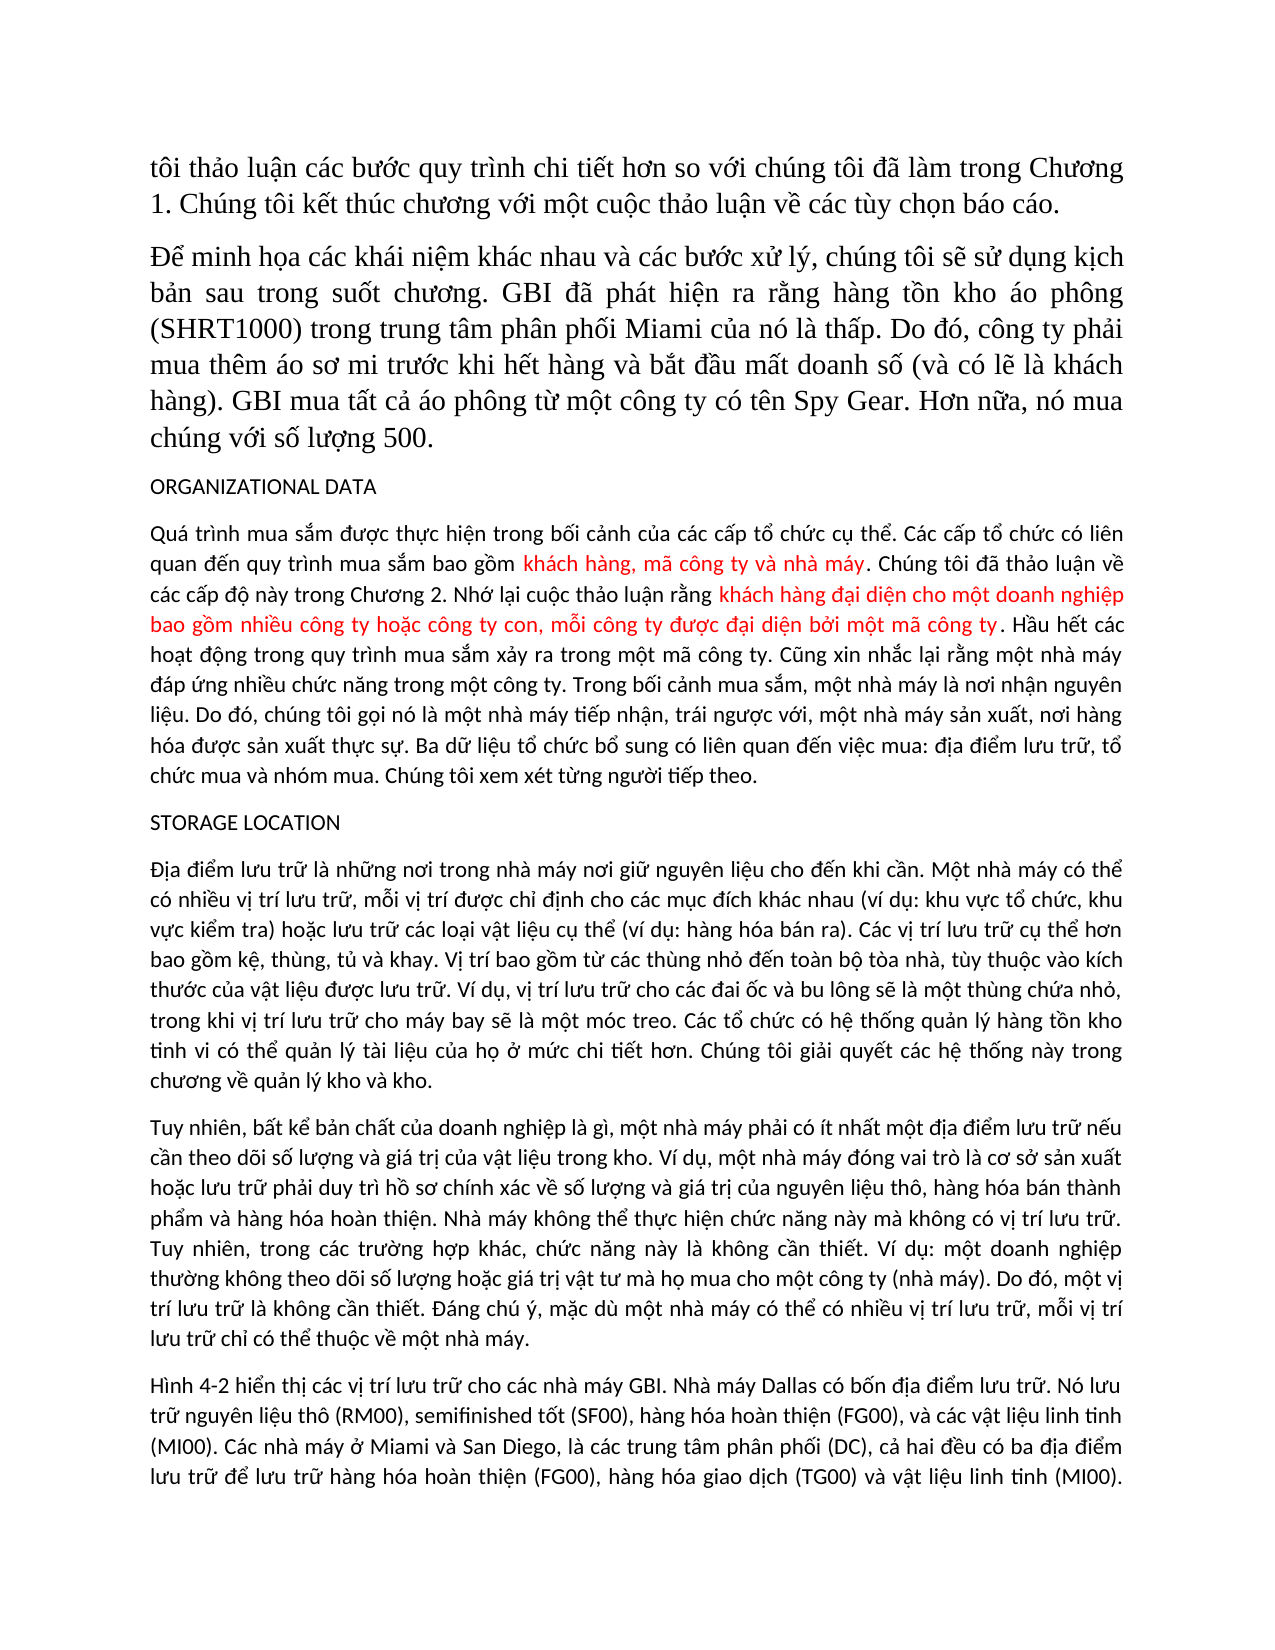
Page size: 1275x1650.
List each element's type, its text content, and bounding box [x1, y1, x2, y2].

text Quá trình mua sắm được thực hiện trong bối cảnh của các cấp tổ chức cụ thể. Các cấp tổ chức có liên quan đến quy trình mua sắm bao gồm khách hàng, mã công ty và nhà máy. Chúng tôi đã thảo luận về các cấp độ này trong Chương 2. Nhớ lại cuộc thảo luận rằng khách hàng đại diện cho một doanh nghiệp bao gồm nhiều công ty hoặc công ty con, mỗi công ty được đại diện bởi một mã công ty. Hầu hết các hoạt động trong quy trình mua sắm xảy ra trong một mã công ty. Cũng xin nhắc lại rằng một nhà máy đáp ứng nhiều chức năng trong một công ty. Trong bối cảnh mua sắm, một nhà máy là nơi nhận nguyên liệu. Do đó, chúng tôi gọi nó là một nhà máy tiếp nhận, trái ngược với, một nhà máy sản xuất, nơi hàng hóa được sản xuất thực sự. Ba dữ liệu tổ chức bổ sung có liên quan đến việc mua: địa điểm lưu trữ, tổ chức mua và nhóm mua. Chúng tôi xem xét từng người tiếp theo. [150, 519, 1125, 789]
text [150, 1371, 1125, 1490]
text Để minh họa các khái niệm khác nhau và các bước xử lý, chúng tôi sẽ sử dụng kịch bản sau trong suốt chương. GBI đã phát hiện ra rằng hàng tồn kho áo phông (SHRT1000) trong trung tâm phân phối Miami của nó là thấp. Do đó, công ty phải mua thêm áo sơ mi trước khi hết hàng và bắt đầu mất doanh số (và có lẽ là khách hàng). GBI mua tất cả áo phông từ một công ty có tên Spy Gear. Hơn nữa, nó mua chúng với số lượng 500. [150, 239, 1125, 453]
text ORGANIZATIONAL DATA [150, 472, 1125, 501]
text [150, 150, 1125, 220]
text Địa điểm lưu trữ là những nơi trong nhà máy nơi giữ nguyên liệu cho đến khi cần. Một nhà máy có thể có nhiều vị trí lưu trữ, mỗi vị trí được chỉ định cho các mục đích khác nhau (ví dụ: khu vực tổ chức, khu vực kiểm tra) hoặc lưu trữ các loại vật liệu cụ thể (ví dụ: hàng hóa bán ra). Các vị trí lưu trữ cụ thể hơn bao gồm kệ, thùng, tủ và khay. Vị trí bao gồm từ các thùng nhỏ đến toàn bộ tòa nhà, tùy thuộc vào kích thước của vật liệu được lưu trữ. Ví dụ, vị trí lưu trữ cho các đai ốc và bu lông sẽ là một thùng chứa nhỏ, trong khi vị trí lưu trữ cho máy bay sẽ là một móc treo. Các tổ chức có hệ thống quản lý hàng tồn kho tinh vi có thể quản lý tài liệu của họ ở mức chi tiết hơn. Chúng tôi giải quyết các hệ thống này trong chương về quản lý kho và kho. [150, 855, 1125, 1094]
text Tuy nhiên, bất kể bản chất của doanh nghiệp là gì, một nhà máy phải có ít nhất một địa điểm lưu trữ nếu cần theo dõi số lượng và giá trị của vật liệu trong kho. Ví dụ, một nhà máy đóng vai trò là cơ sở sản xuất hoặc lưu trữ phải duy trì hồ sơ chính xác về số lượng và giá trị của nguyên liệu thô, hàng hóa bán thành phẩm và hàng hóa hoàn thiện. Nhà máy không thể thực hiện chức năng này mà không có vị trí lưu trữ. Tuy nhiên, trong các trường hợp khác, chức năng này là không cần thiết. Ví dụ: một doanh nghiệp thường không theo dõi số lượng hoặc giá trị vật tư mà họ mua cho một công ty (nhà máy). Do đó, một vị trí lưu trữ là không cần thiết. Đáng chú ý, mặc dù một nhà máy có thể có nhiều vị trí lưu trữ, mỗi vị trí lưu trữ chỉ có thể thuộc về một nhà máy. [150, 1113, 1125, 1353]
text STORAGE LOCATION [150, 808, 1125, 836]
